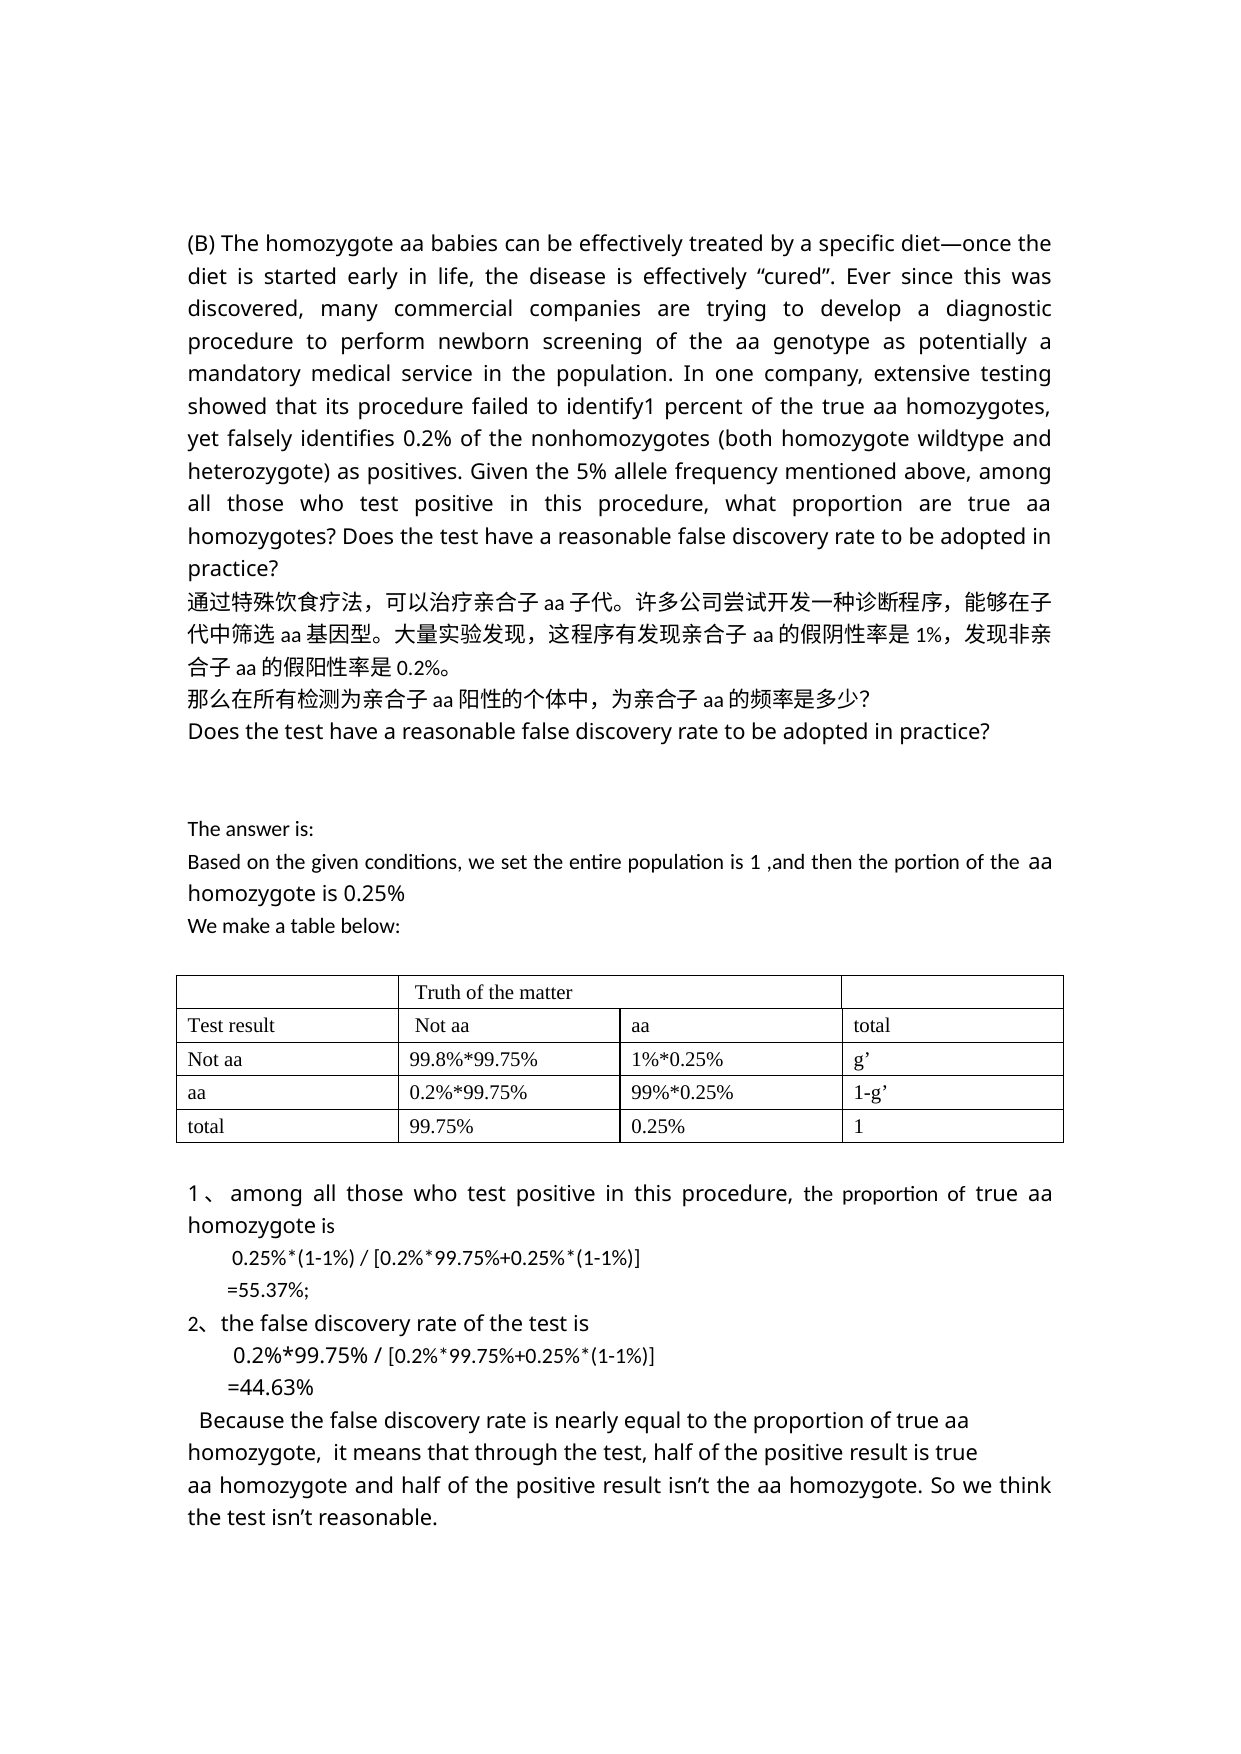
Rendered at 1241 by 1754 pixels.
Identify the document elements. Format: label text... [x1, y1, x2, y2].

text =44.63% [187, 1371, 1053, 1403]
table_cell total [177, 1110, 398, 1142]
table_cell 0.25% [621, 1110, 842, 1142]
table_cell 0.2%*99.75% [399, 1076, 619, 1109]
table_cell 99.75% [399, 1110, 619, 1142]
text =55.37%; [187, 1273, 1053, 1306]
table_cell aa [177, 1076, 398, 1109]
text 0.25%*(1-1%) / [0.2%*99.75%+0.25%*(1-1%)] [187, 1241, 1053, 1273]
table_cell 99%*0.25% [621, 1076, 842, 1109]
text 2、the false discovery rate of the test is [187, 1306, 1053, 1338]
table_cell 1%*0.25% [621, 1043, 842, 1075]
text (B) The homozygote aa babies can be effectively treated by a specific diet—once the diet is started early in life, the disease is effectively “cured”. Ever since this was discovered, many commercial companies are trying to develop a diagnostic procedure to perform newborn screening of the aa genotype as potentially a mandatory medical service in the population. In one company, extensive testing showed that its procedure failed to identify1 percent of the true aa homozygotes, yet falsely identifies 0.2% of the nonhomozygotes (both homozygote wildtype and heterozygote) as positives. Given the 5% allele frequency mentioned above, among all those who test positive in this procedure, what proportion are true aa homozygotes? Does the test have a reasonable false discovery rate to be adopted in practice? [187, 227, 1053, 584]
text aa homozygote and half of the positive result isn’t the aa homozygote. So we think the test isn’t reasonable. [187, 1468, 1053, 1533]
table_cell g’ [843, 1043, 1063, 1075]
text homozygote, it means that through the test, half of the positive result is true [187, 1436, 1053, 1468]
text Does the test have a reasonable false discovery rate to be adopted in practice? [187, 714, 1053, 747]
table_cell total [843, 1009, 1063, 1042]
text 1、among all those who test positive in this procedure, the proportion of true aa homozygote is [187, 1176, 1053, 1241]
table_cell 99.8%*99.75% [399, 1043, 619, 1075]
text 0.2%*99.75% / [0.2%*99.75%+0.25%*(1-1%)] [187, 1338, 1053, 1371]
text Based on the given conditions, we set the entire population is 1 ,and then the portion of the aa homozygote is 0.25% [187, 844, 1053, 909]
text We make a table below: [187, 909, 1053, 942]
table_cell Not aa [177, 1043, 398, 1075]
text The answer is: [187, 812, 1053, 844]
text 通过特殊饮食疗法，可以治疗亲合子aa子代。许多公司尝试开发一种诊断程序，能够在子代中筛选aa基因型。大量实验发现，这程序有发现亲合子aa的假阴性率是1%，发现非亲合子aa的假阳性率是0.2%。 [187, 584, 1053, 682]
table_cell 1 [843, 1110, 1063, 1142]
table_cell Test result [177, 1009, 398, 1042]
table_cell aa [621, 1009, 842, 1042]
text 那么在所有检测为亲合子aa阳性的个体中，为亲合子aa的频率是多少？ [187, 682, 1053, 714]
table_header Truth of the matter [399, 976, 841, 1008]
table_header [177, 976, 398, 1008]
text Because the false discovery rate is nearly equal to the proportion of true aa [187, 1403, 1053, 1436]
table_header [842, 976, 1063, 1008]
table_cell Not aa [399, 1009, 619, 1042]
table_cell 1-g’ [843, 1076, 1063, 1109]
